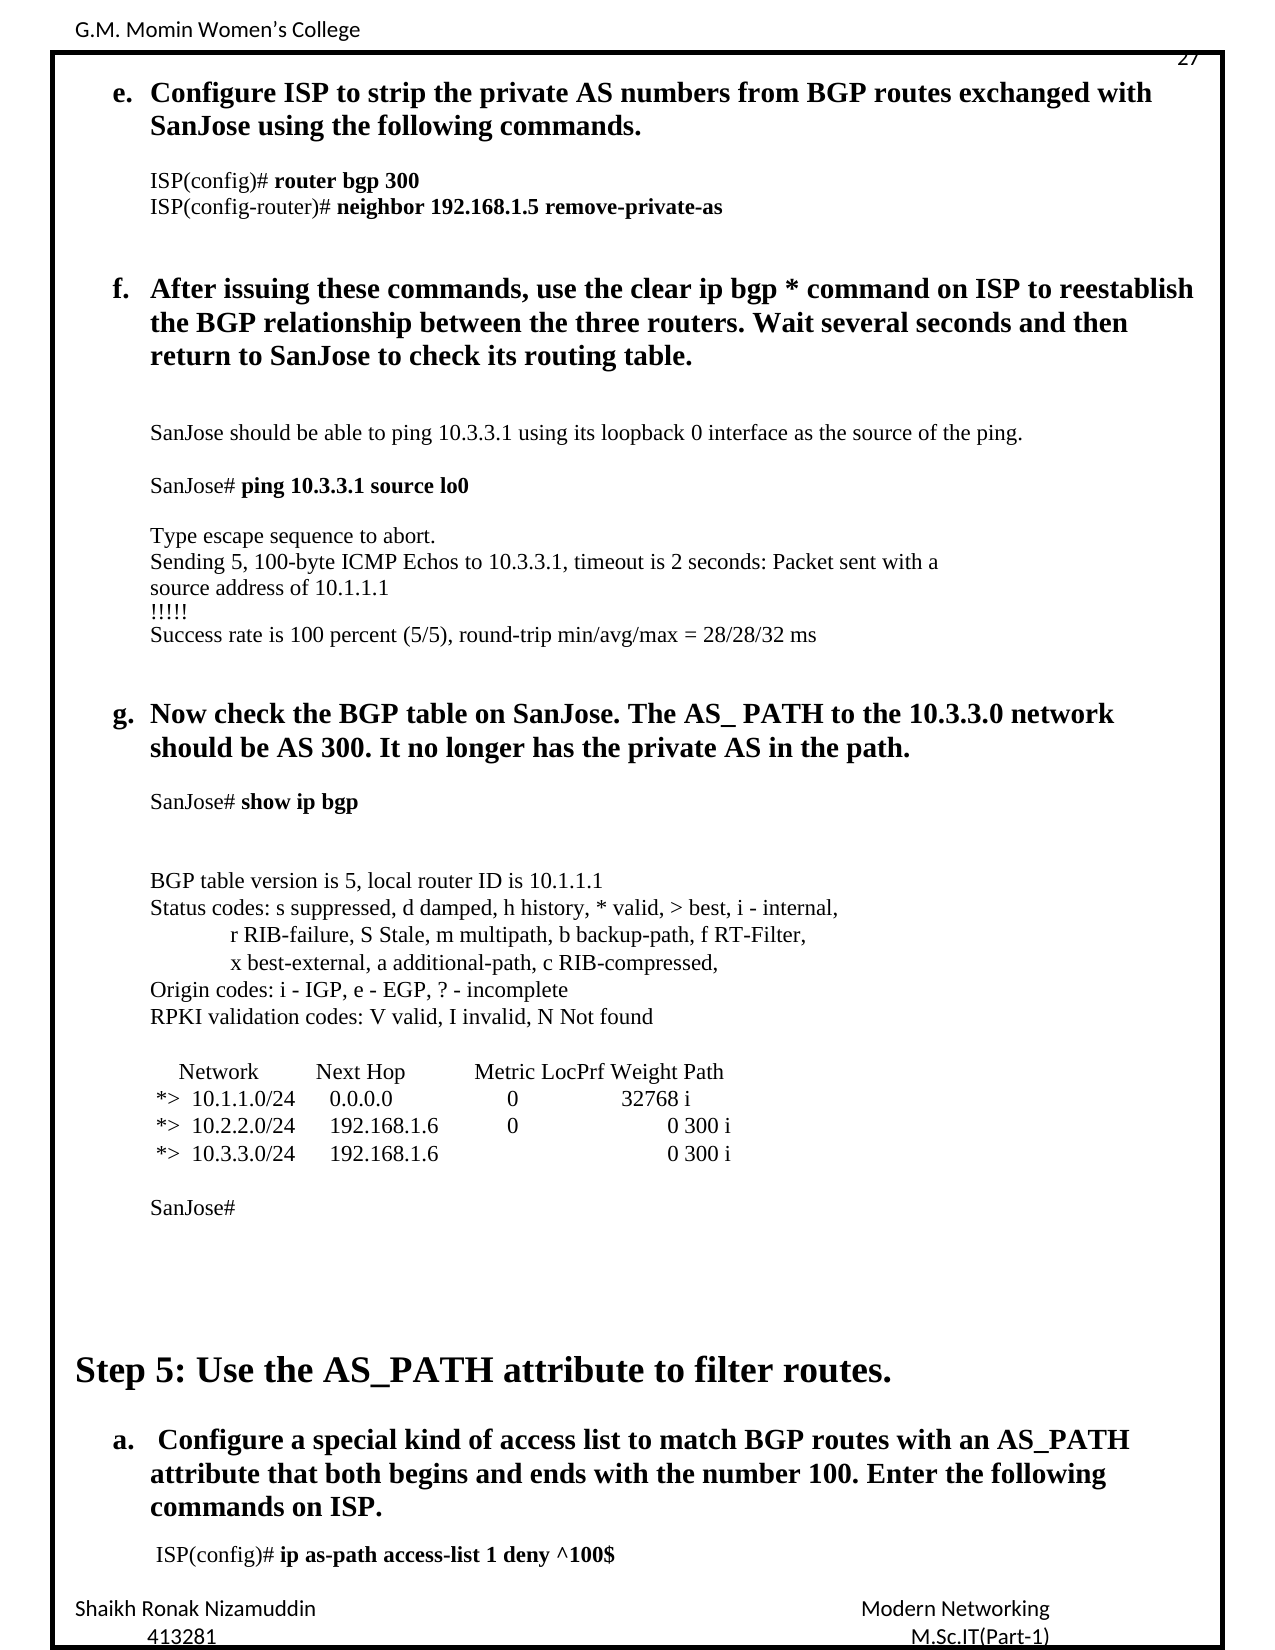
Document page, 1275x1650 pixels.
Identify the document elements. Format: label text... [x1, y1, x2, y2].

text Status codes: s suppressed, d damped, h history, * valid, > best, i - internal, [150, 894, 1200, 921]
text ISP(config-router)# neighbor 192.168.1.5 remove-private-as [150, 193, 1200, 220]
text Step 5: Use the AS_PATH attribute to filter routes. [75, 1348, 1200, 1391]
text Sending 5, 100-byte ICMP Echos to 10.3.3.1, timeout is 2 seconds: Packet sent with a source address of 10.1.1.1 [150, 548, 996, 601]
text SanJose# ping 10.3.3.1 source lo0 [150, 472, 1200, 498]
text *> 10.1.1.0/24 0.0.0.0 0 32768 i [150, 1085, 1200, 1112]
text SanJose should be able to ping 10.3.3.1 using its loopback 0 interface as the source of the ping. [150, 419, 1200, 445]
text r RIB-failure, S Stale, m multipath, b backup-path, f RT-Filter, [150, 922, 1200, 948]
text Success rate is 100 percent (5/5), round-trip min/avg/max = 28/28/32 ms [150, 624, 1200, 648]
text Type escape sequence to abort. [150, 524, 1200, 548]
text ISP(config)# router bgp 300 [150, 167, 1200, 193]
text BGP table version is 5, local router ID is 10.1.1.1 [150, 867, 1200, 893]
text RPKI validation codes: V valid, I invalid, N Not found [150, 1003, 1200, 1030]
text x best-external, a additional-path, c RIB-compressed, [150, 949, 1200, 975]
text Network Next Hop Metric LocPrf Weight Path [150, 1058, 1200, 1084]
text SanJose# show ip bgp [150, 788, 1200, 815]
text *> 10.2.2.0/24 192.168.1.6 0 0 300 i [150, 1113, 1200, 1139]
text Origin codes: i - IGP, e - EGP, ? - incomplete [150, 976, 1200, 1002]
text SanJose# [75, 1194, 1200, 1221]
text ISP(config)# ip as-path access-list 1 deny ^100$ [150, 1544, 1200, 1567]
text *> 10.3.3.0/24 192.168.1.6 0 300 i [150, 1140, 1200, 1166]
text !!!!! [150, 601, 1200, 624]
list Now check the BGP table on SanJose. The AS_ PATH to the 10.3.3.0 network should be AS 300. It no longer has the private AS in the path. [112, 696, 1200, 763]
list After issuing these commands, use the clear ip bgp * command on ISP to reestablish the BGP relationship between the three routers. Wait several seconds and then return to SanJose to check its routing table. [112, 271, 1200, 372]
list Configure ISP to strip the private AS numbers from BGP routes exchanged with SanJose using the following commands. [112, 75, 1200, 142]
list Configure a special kind of access list to match BGP routes with an AS_PATH attribute that both begins and ends with the number 100. Enter the following commands on ISP. [112, 1422, 1200, 1523]
